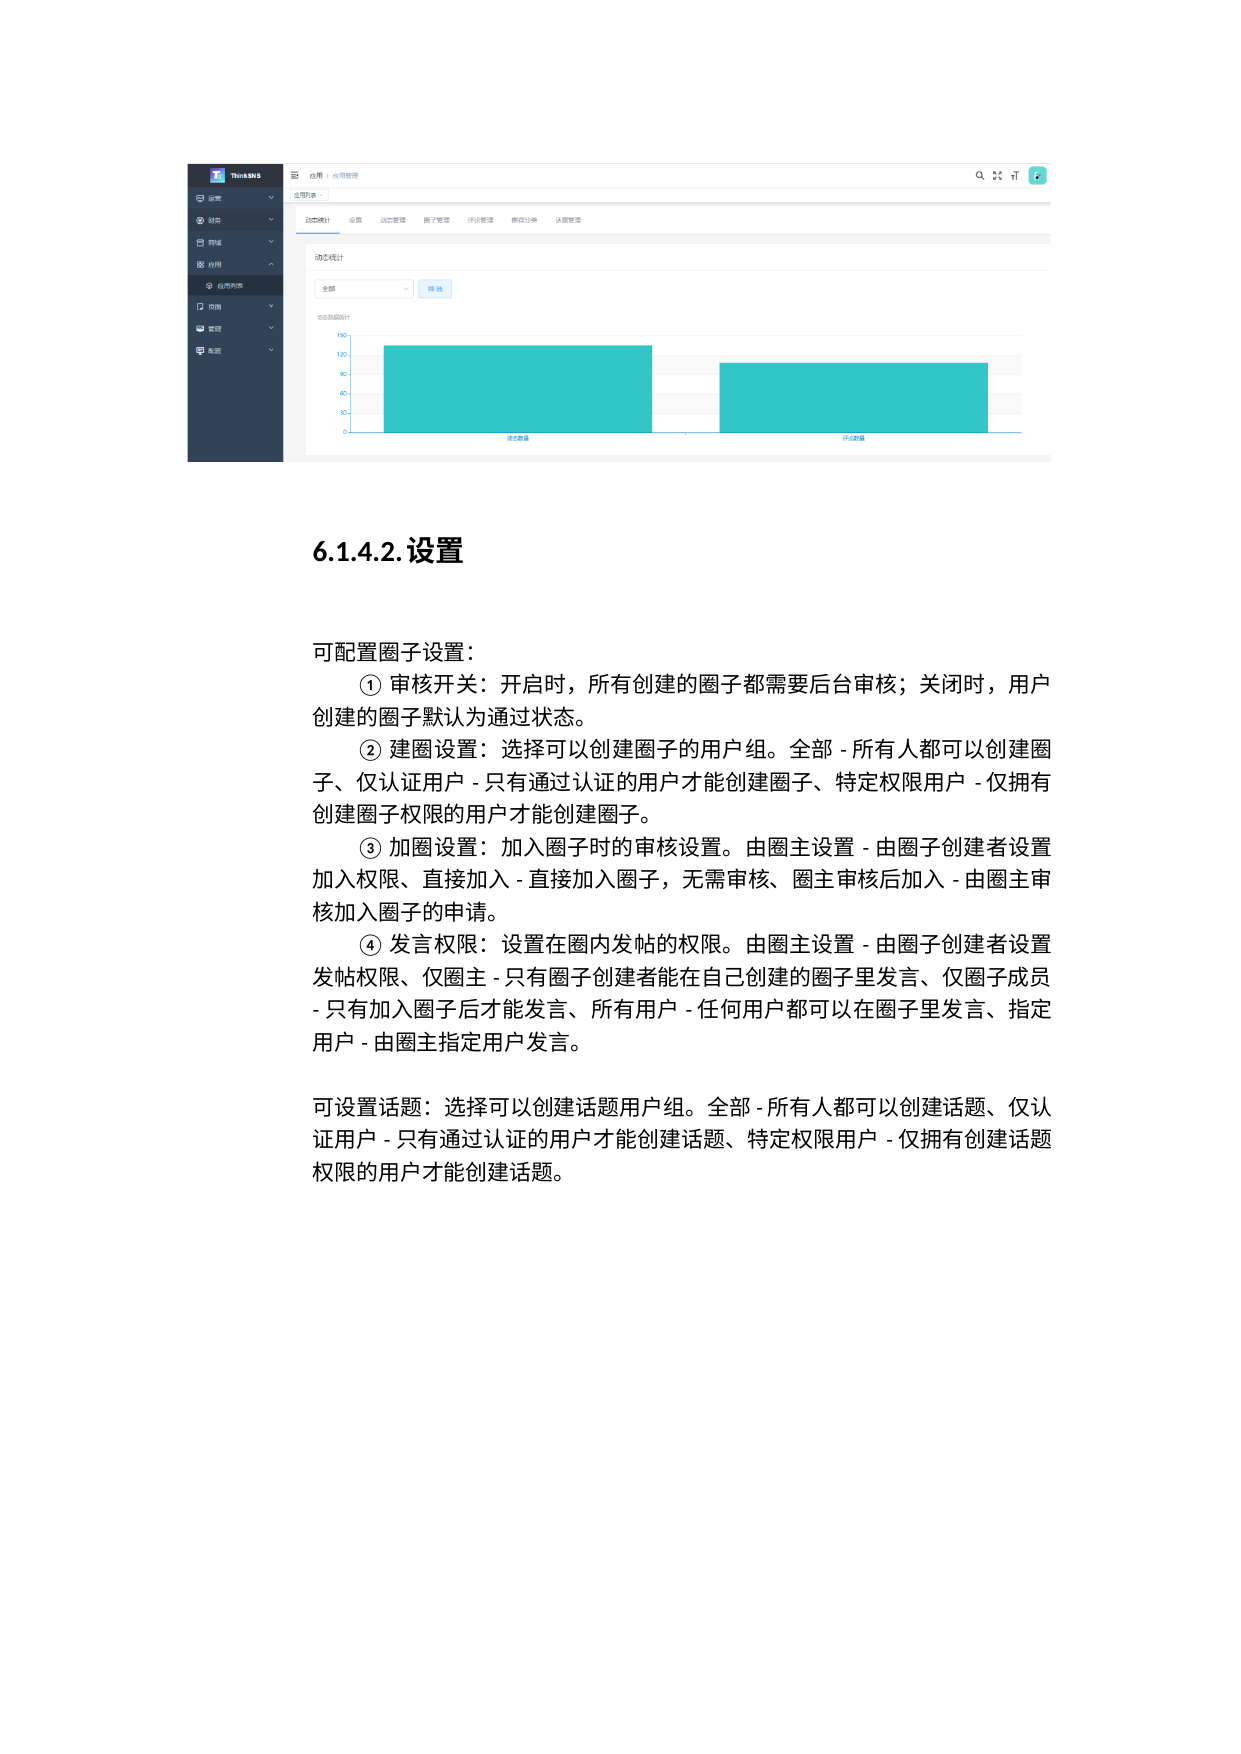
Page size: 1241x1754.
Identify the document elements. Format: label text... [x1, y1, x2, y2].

subtitle 设置 [312, 516, 1053, 581]
list 可配置圈子设置： [312, 634, 1053, 667]
list ②建圈设置：选择可以创建圈子的用户组。全部 - 所有人都可以创建圈子、仅认证用户 - 只有通过认证的用户才能创建圈子、特定权限用户 - 仅拥有创建圈子权限的用户才能创建圈子。 [312, 732, 1053, 829]
list 可设置话题：选择可以创建话题用户组。全部 - 所有人都可以创建话题、仅认证用户 - 只有通过认证的用户才能创建话题、特定权限用户 - 仅拥有创建话题权限的用户才能创建话题。 [312, 1089, 1053, 1187]
list ①审核开关：开启时，所有创建的圈子都需要后台审核；关闭时，用户创建的圈子默认为通过状态。 [312, 667, 1053, 732]
list ③加圈设置：加入圈子时的审核设置。由圈主设置 - 由圈子创建者设置加入权限、直接加入 - 直接加入圈子，无需审核、圈主审核后加入 - 由圈主审核加入圈子的申请。 [312, 829, 1053, 927]
picture [187, 162, 1051, 462]
list ④发言权限：设置在圈内发帖的权限。由圈主设置 - 由圈子创建者设置发帖权限、仅圈主 - 只有圈子创建者能在自己创建的圈子里发言、仅圈子成员 - 只有加入圈子后才能发言、所有用户 - 任何用户都可以在圈子里发言、指定用户 - 由圈主指定用户发言。 [312, 927, 1053, 1057]
